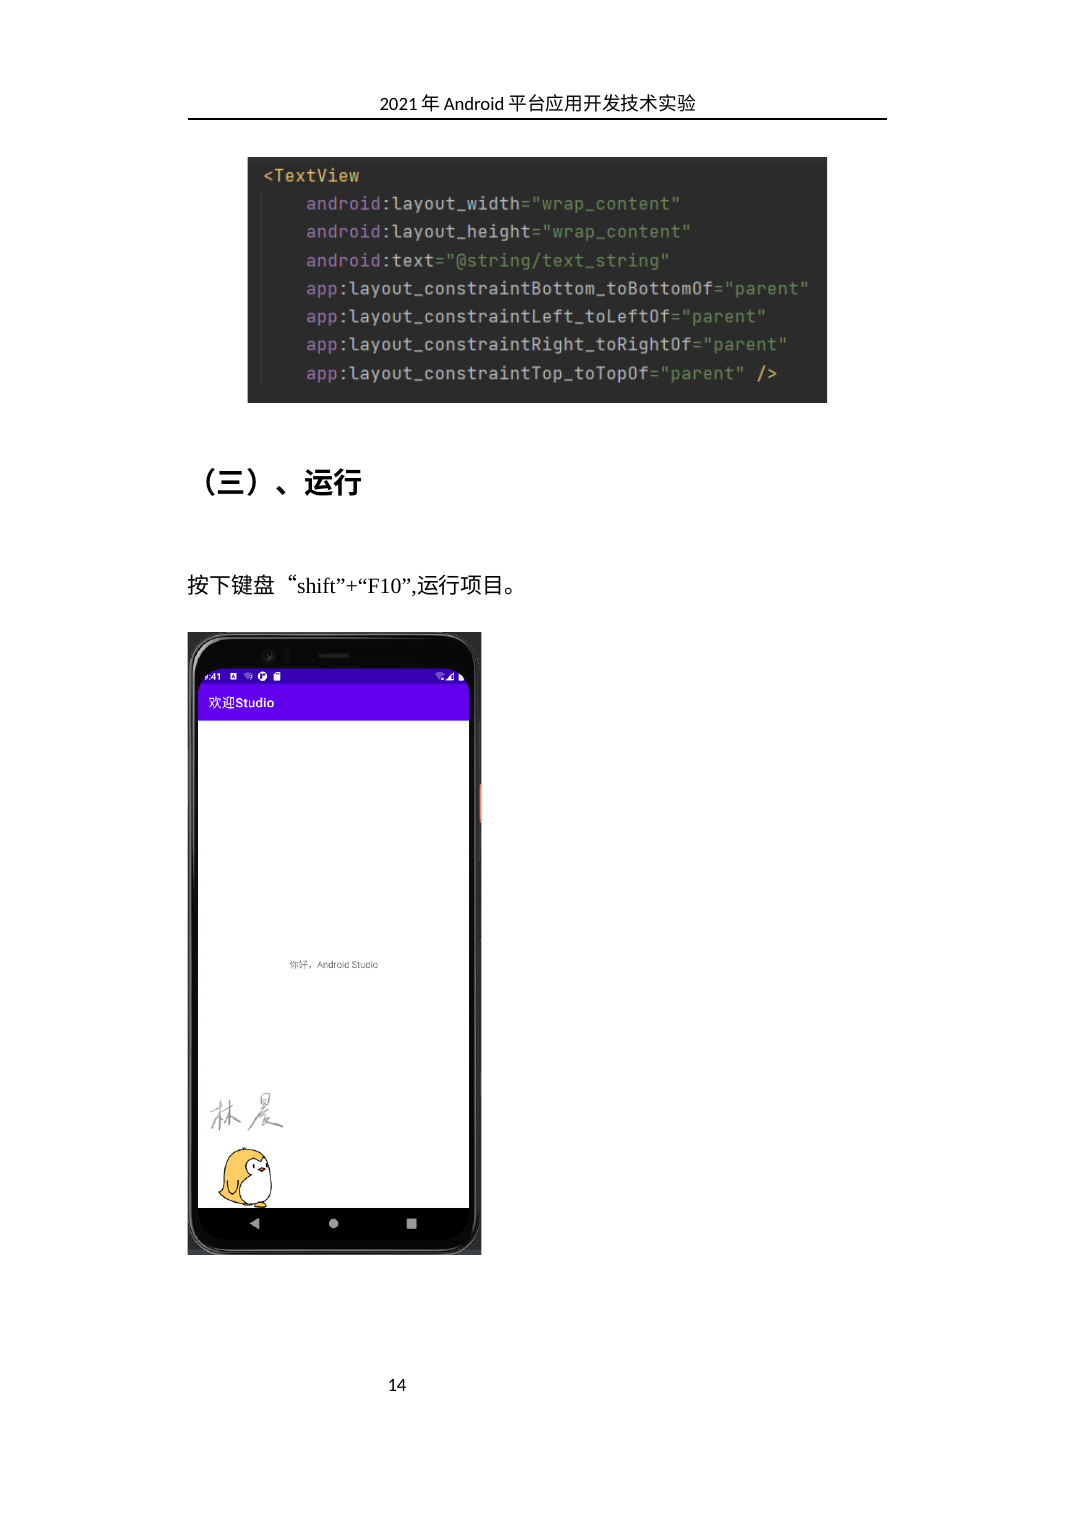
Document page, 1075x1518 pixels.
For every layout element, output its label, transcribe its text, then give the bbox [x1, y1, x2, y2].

picture [187, 632, 482, 1255]
subtitle 、运行 [187, 449, 887, 514]
picture [247, 157, 828, 403]
list 按下键盘“shift”+“F10”,运行项目。 [187, 567, 887, 600]
